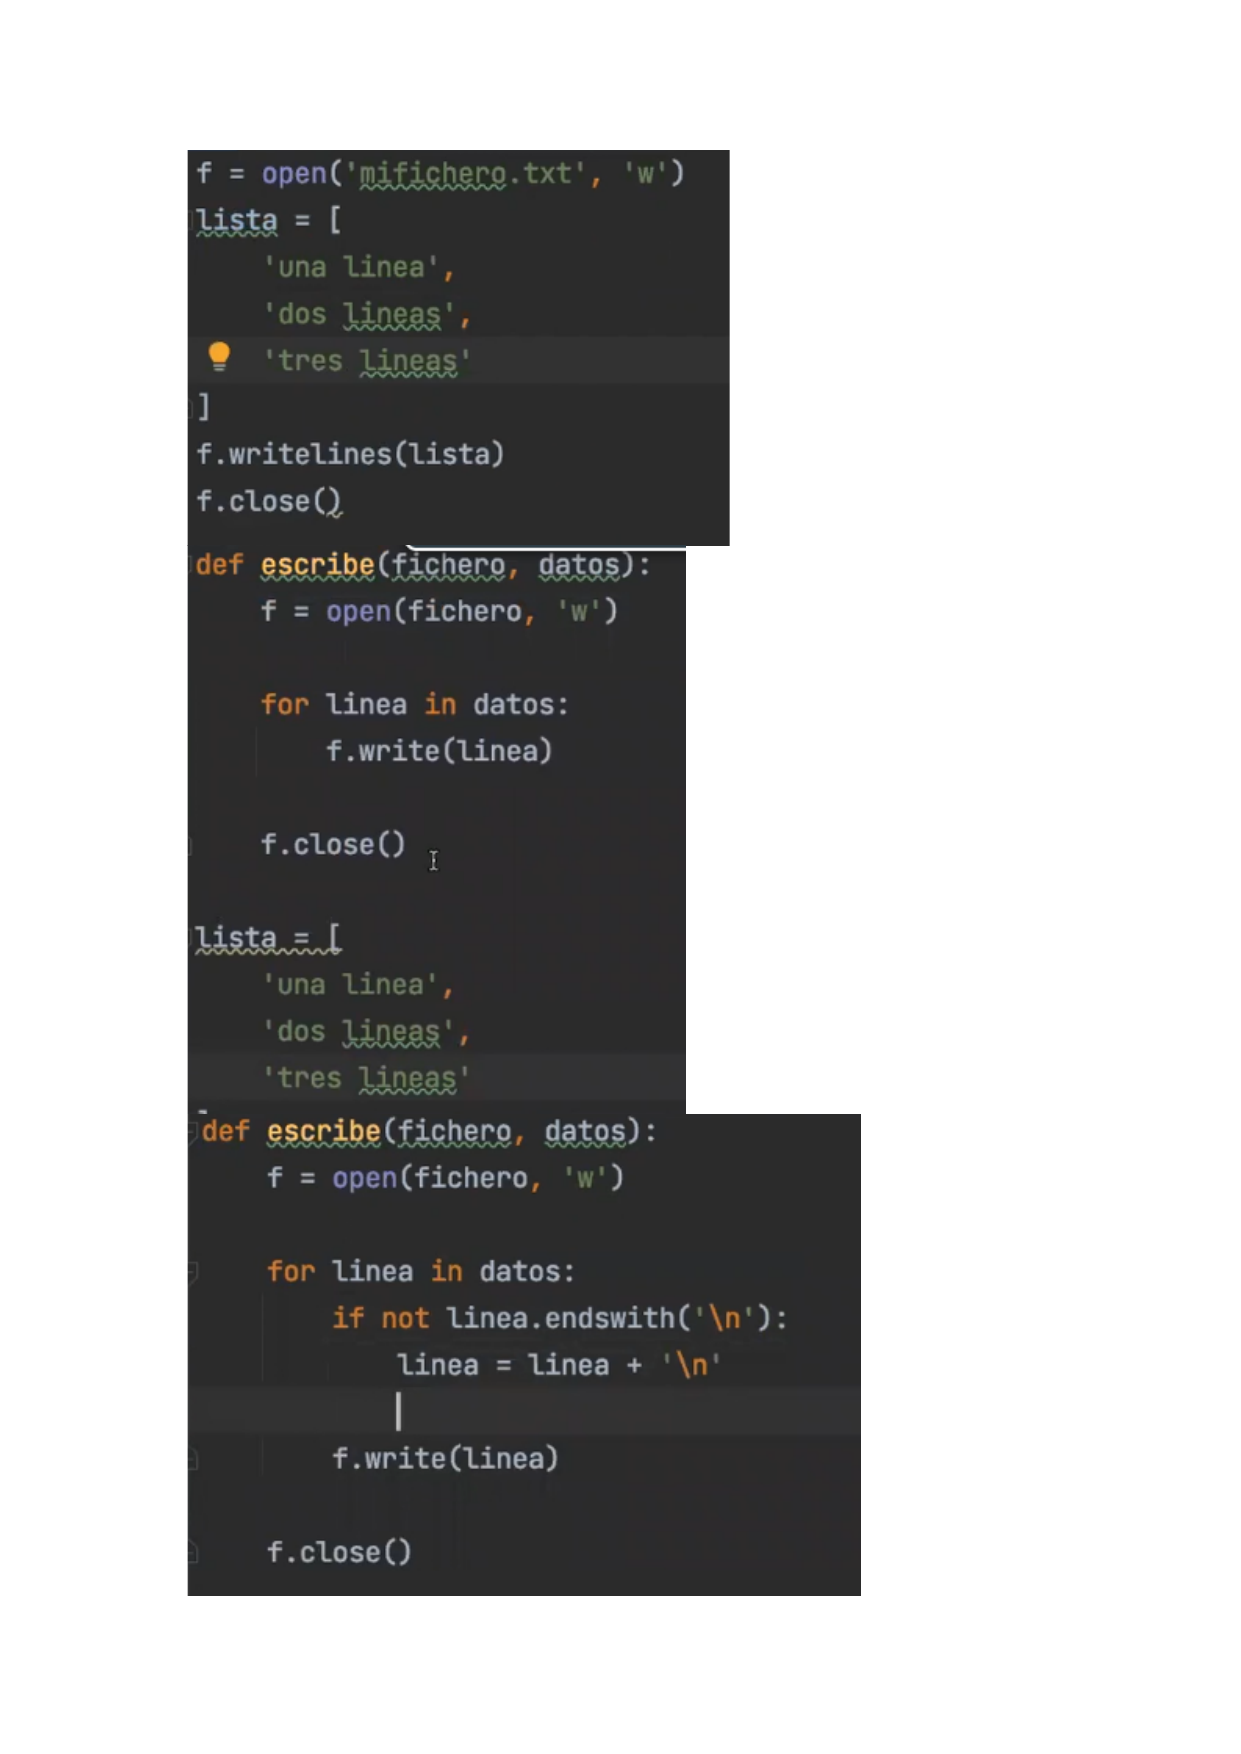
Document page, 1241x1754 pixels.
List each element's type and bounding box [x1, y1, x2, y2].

picture [187, 150, 861, 1596]
